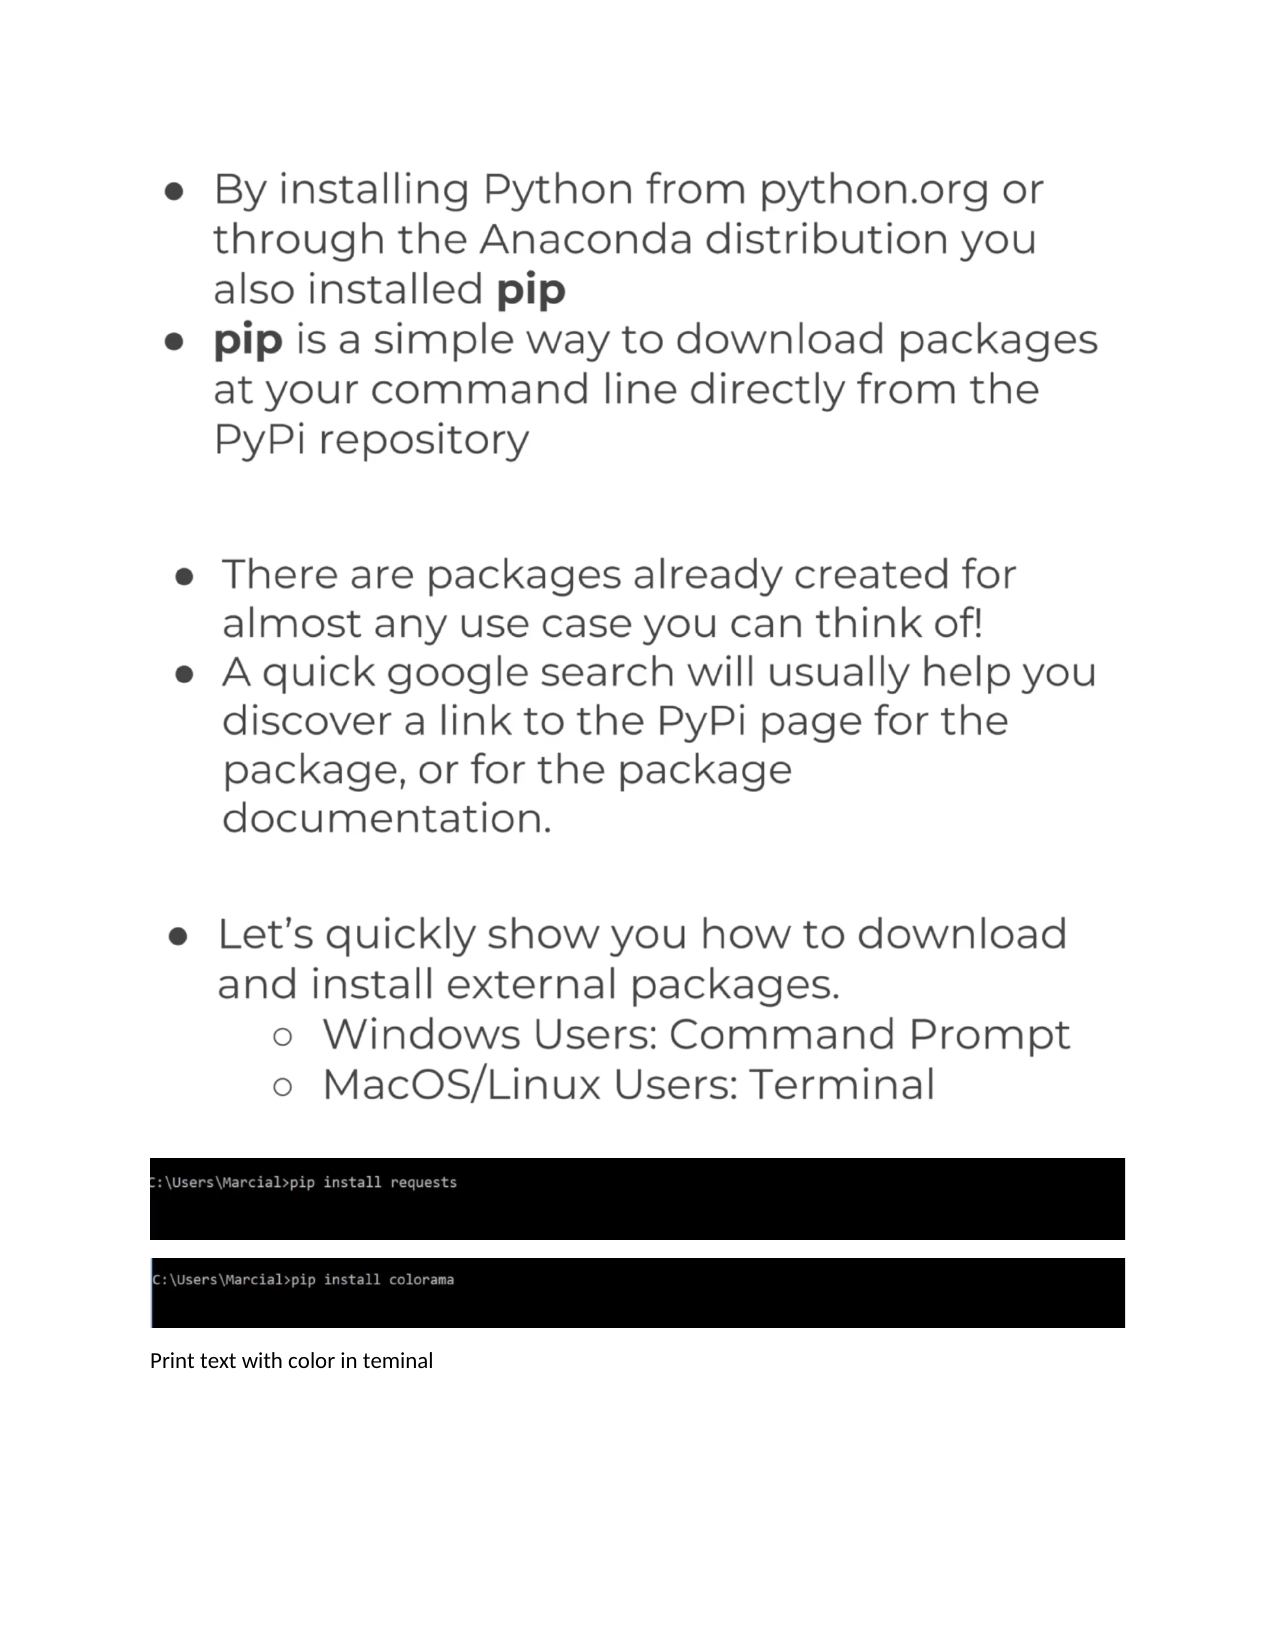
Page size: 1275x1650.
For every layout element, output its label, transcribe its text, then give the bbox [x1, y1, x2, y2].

picture [150, 886, 1125, 1140]
picture [150, 150, 1125, 504]
picture [150, 522, 1125, 868]
picture [150, 1158, 1125, 1240]
text Print text with color in teminal [150, 1347, 1125, 1375]
picture [150, 1258, 1125, 1328]
